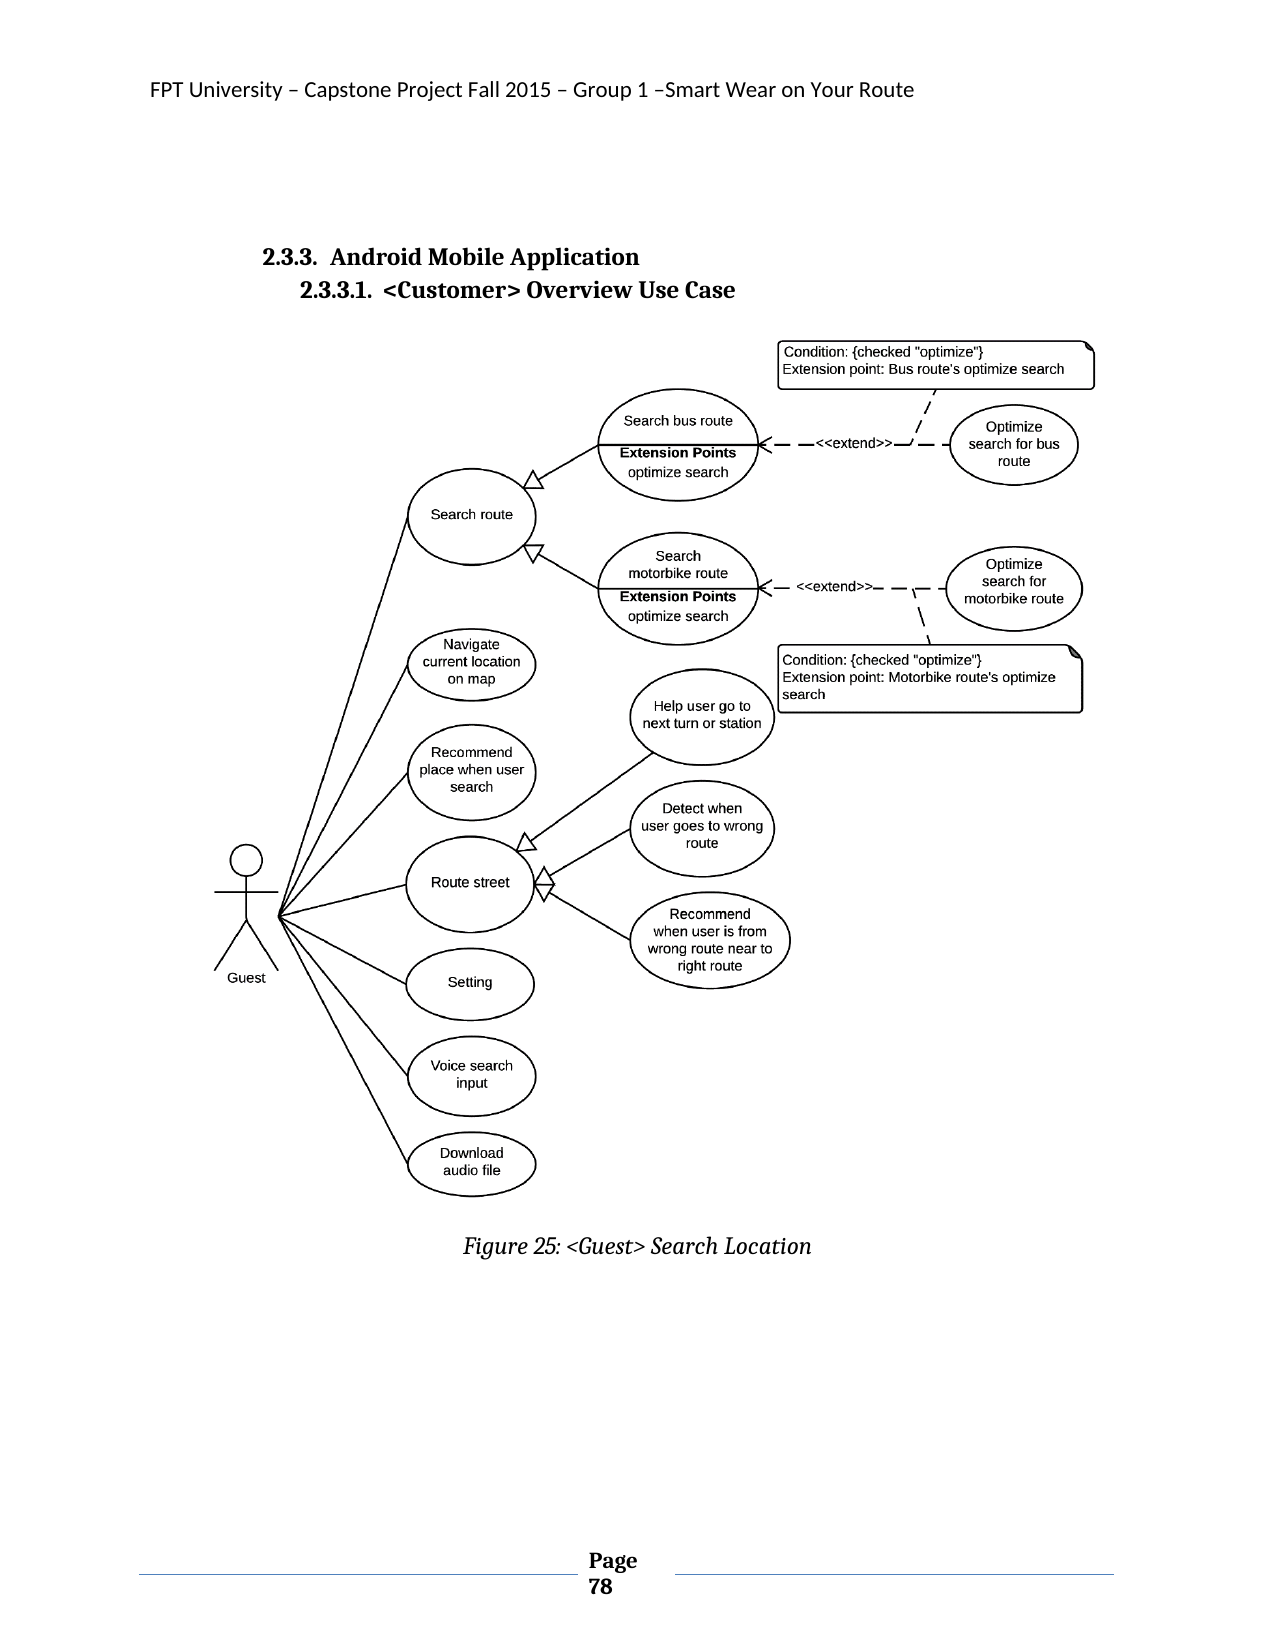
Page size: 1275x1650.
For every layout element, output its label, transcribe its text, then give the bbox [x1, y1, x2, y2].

subtitle Android Mobile Application [262, 243, 1125, 272]
subtitle <Customer> Overview Use Case [300, 276, 1125, 305]
picture [150, 309, 1125, 1228]
text Figure 25: <Guest> Search Location [150, 1232, 1125, 1261]
